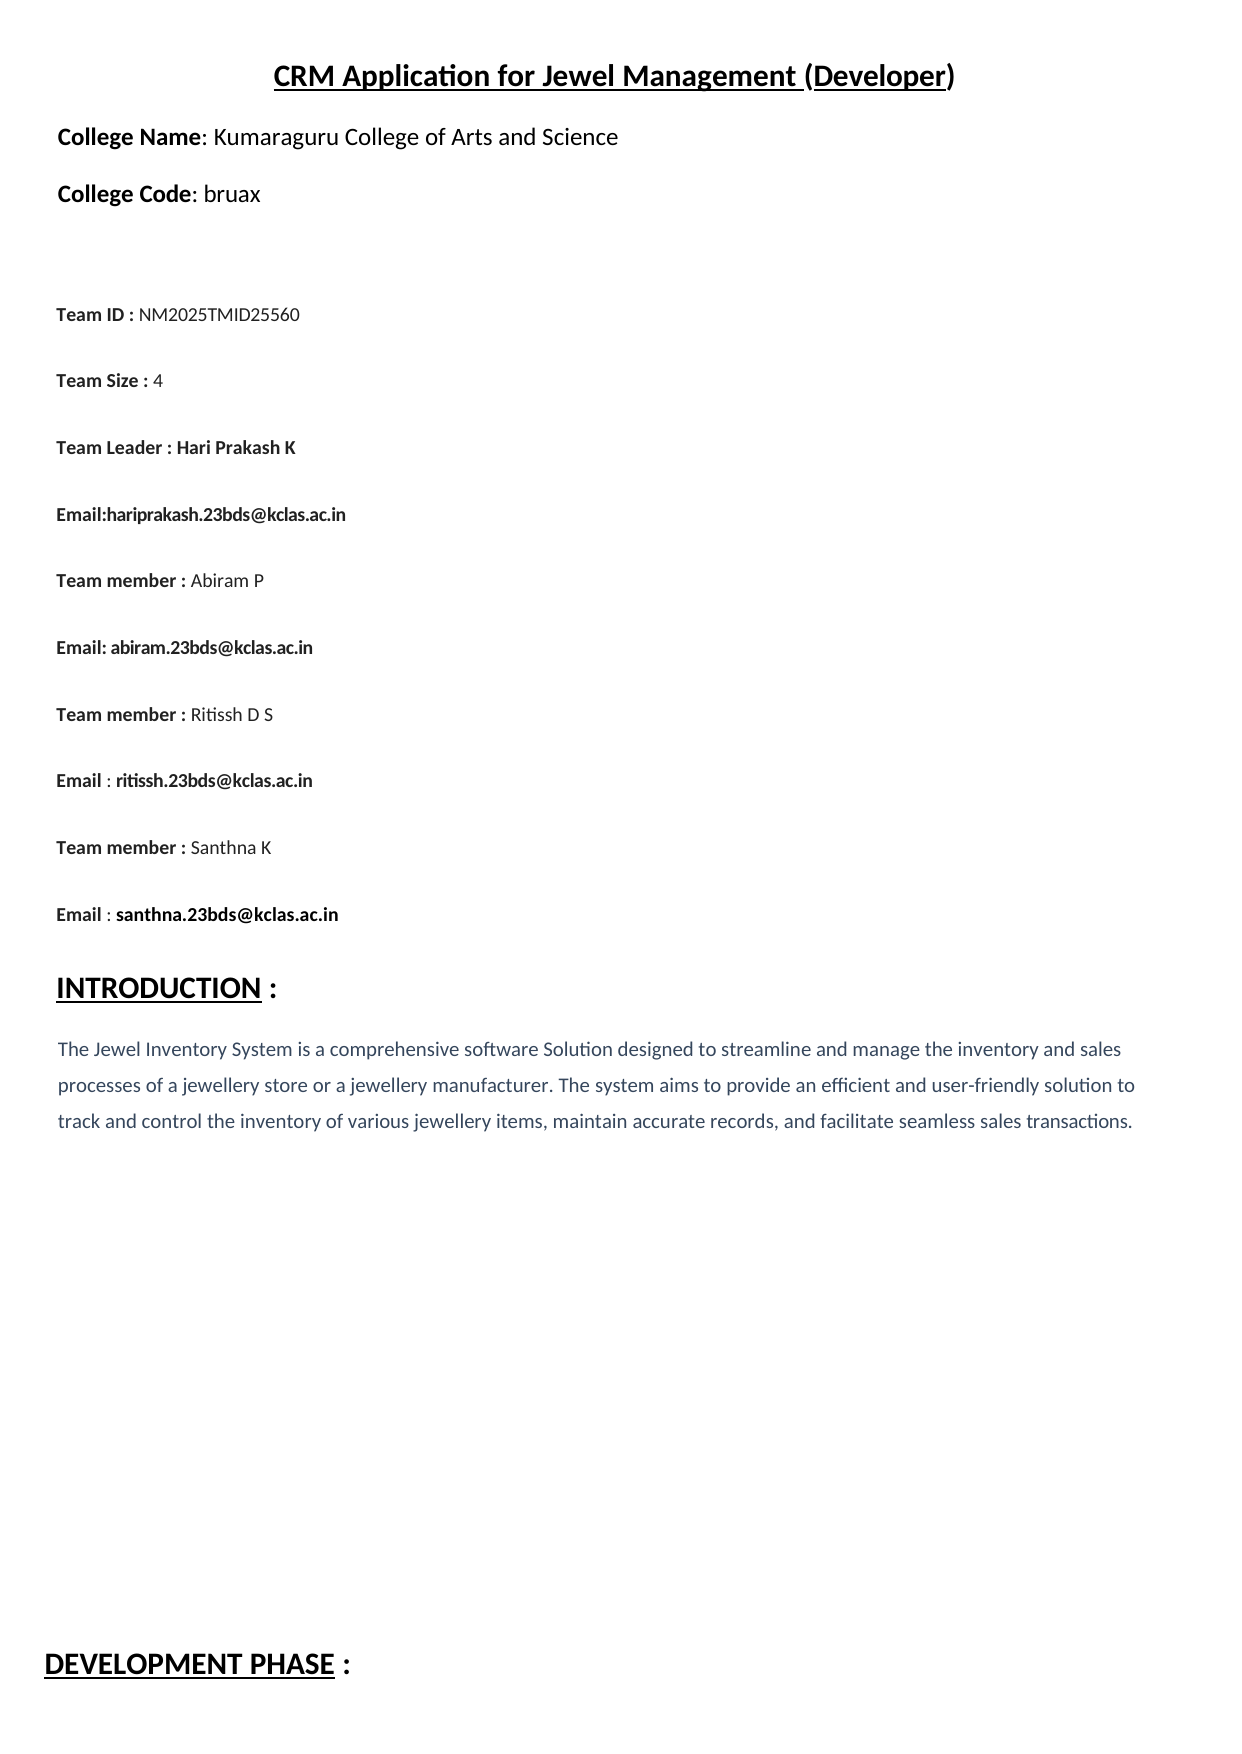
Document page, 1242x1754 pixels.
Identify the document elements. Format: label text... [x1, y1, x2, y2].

text Team member : Ritissh D S [56, 702, 1183, 726]
text College Code: bruax [58, 178, 1183, 209]
text Email:hariprakash.23bds@kclas.ac.in [56, 502, 1183, 526]
text DEVELOPMENT PHASE : [44, 1644, 1183, 1682]
text Team member : Abiram P [56, 568, 1183, 592]
text CRM Application for Jewel Management (Developer) [46, 56, 1183, 94]
text Team Leader : Hari Prakash K [56, 435, 1183, 459]
text Email : ritissh.23bds@kclas.ac.in [56, 768, 1183, 793]
text INTRODUCTION : [56, 968, 1183, 1006]
text Email : santhna.23bds@kclas.ac.in [56, 902, 1183, 926]
text Email: abiram.23bds@kclas.ac.in [56, 635, 1183, 659]
text Team Size : 4 [56, 368, 1183, 393]
text Team member : Santhna K [56, 835, 1183, 859]
text Team ID : NM2025TMID25560 [56, 302, 1183, 326]
text The Jewel Inventory System is a comprehensive software Solution designed to streamline and manage the inventory and sales processes of a jewellery store or a jewellery manufacturer. The system aims to provide an efficient and user-friendly solution to track and control the inventory of various jewellery items, maintain accurate records, and facilitate seamless sales transactions. [58, 1037, 1172, 1134]
text College Name: Kumaraguru College of Arts and Science [58, 121, 1183, 151]
